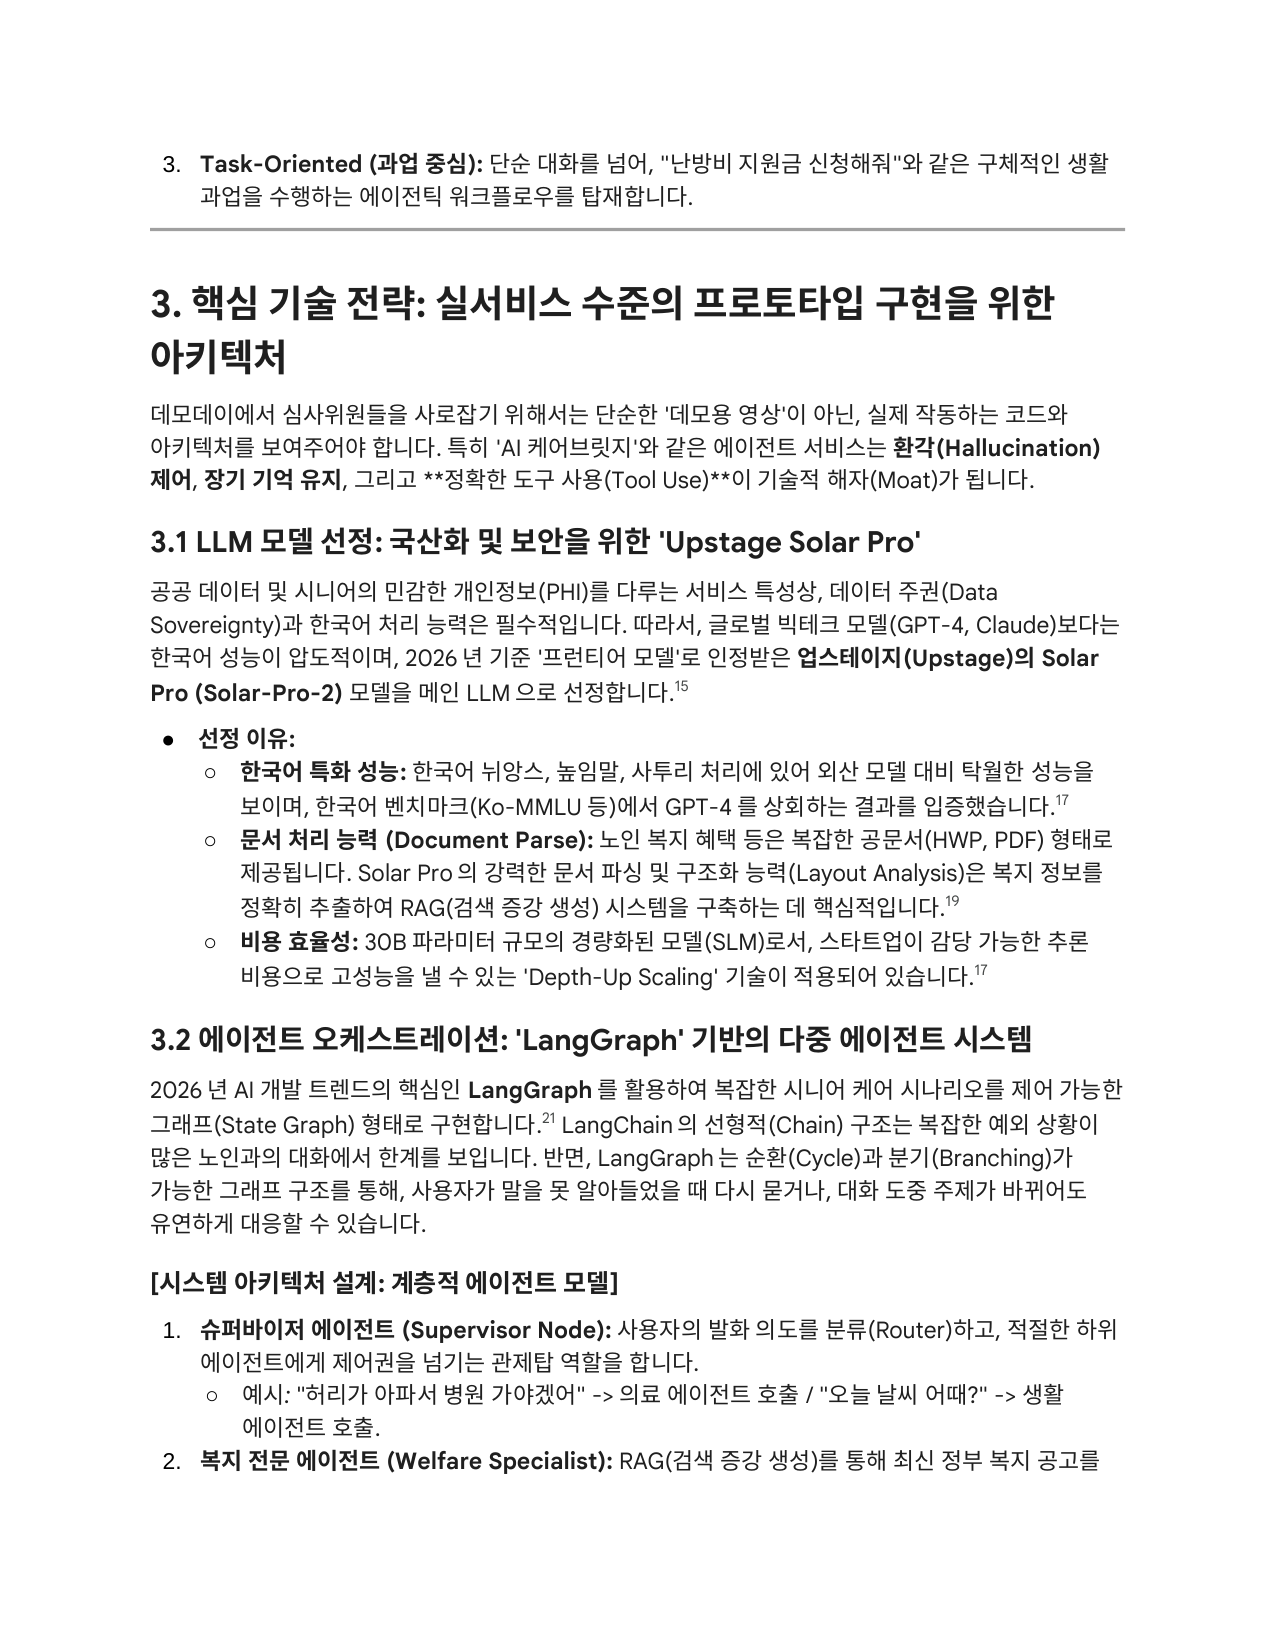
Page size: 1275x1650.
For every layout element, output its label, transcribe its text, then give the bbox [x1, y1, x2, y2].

text 공공 데이터 및 시니어의 민감한 개인정보(PHI)를 다루는 서비스 특성상, 데이터 주권(Data Sovereignty)과 한국어 처리 능력은 필수적입니다. 따라서, 글로벌 빅테크 모델(GPT-4, Claude)보다는 한국어 성능이 압도적이며, 2026년 기준 '프런티어 모델'로 인정받은 업스테이지(Upstage)의 Solar Pro (Solar-Pro-2) 모델을 메인 LLM으로 선정합니다.15 [150, 578, 1125, 708]
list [162, 1447, 1125, 1476]
list 예시: "허리가 아파서 병원 가야겠어" -> 의료 에이전트 호출 / "오늘 날씨 어때?" -> 생활 에이전트 호출. [205, 1381, 1125, 1443]
subtitle 3. 핵심 기술 전략: 실서비스 수준의 프로토타입 구현을 위한 아키텍처 [150, 232, 1125, 382]
subtitle [시스템 아키텍처 설계: 계층적 에이전트 모델] [150, 1268, 1125, 1299]
list 선정 이유: [161, 725, 1125, 754]
list Task-Oriented (과업 중심): 단순 대화를 넘어, "난방비 지원금 신청해줘"와 같은 구체적인 생활 과업을 수행하는 에이전틱 워크플로우를 탑재합니다. [162, 150, 1125, 211]
subtitle 3.1 LLM 모델 선정: 국산화 및 보안을 위한 'Upstage Solar Pro' [150, 524, 1125, 561]
text 데모데이에서 심사위원들을 사로잡기 위해서는 단순한 '데모용 영상'이 아닌, 실제 작동하는 코드와 아키텍처를 보여주어야 합니다. 특히 'AI 케어브릿지'와 같은 에이전트 서비스는 환각(Hallucination) 제어, 장기 기억 유지, 그리고 **정확한 도구 사용(Tool Use)**이 기술적 해자(Moat)가 됩니다. [150, 401, 1125, 495]
list 비용 효율성: 30B 파라미터 규모의 경량화된 모델(SLM)로서, 스타트업이 감당 가능한 추론 비용으로 고성능을 낼 수 있는 'Depth-Up Scaling' 기술이 적용되어 있습니다.17 [203, 928, 1125, 993]
list 문서 처리 능력 (Document Parse): 노인 복지 혜택 등은 복잡한 공문서(HWP, PDF) 형태로 제공됩니다. Solar Pro의 강력한 문서 파싱 및 구조화 능력(Layout Analysis)은 복지 정보를 정확히 추출하여 RAG(검색 증강 생성) 시스템을 구축하는 데 핵심적입니다.19 [203, 827, 1125, 924]
subtitle 3.2 에이전트 오케스트레이션: 'LangGraph' 기반의 다중 에이전트 시스템 [150, 1022, 1125, 1059]
text 2026년 AI 개발 트렌드의 핵심인 LangGraph를 활용하여 복잡한 시니어 케어 시나리오를 제어 가능한 그래프(State Graph) 형태로 구현합니다.21 LangChain의 선형적(Chain) 구조는 복잡한 예외 상황이 많은 노인과의 대화에서 한계를 보입니다. 반면, LangGraph는 순환(Cycle)과 분기(Branching)가 가능한 그래프 구조를 통해, 사용자가 말을 못 알아들었을 때 다시 묻거나, 대화 도중 주제가 바뀌어도 유연하게 대응할 수 있습니다. [150, 1076, 1125, 1239]
list 한국어 특화 성능: 한국어 뉘앙스, 높임말, 사투리 처리에 있어 외산 모델 대비 탁월한 성능을 보이며, 한국어 벤치마크(Ko-MMLU 등)에서 GPT-4를 상회하는 결과를 입증했습니다.17 [203, 758, 1125, 822]
list 슈퍼바이저 에이전트 (Supervisor Node): 사용자의 발화 의도를 분류(Router)하고, 적절한 하위 에이전트에게 제어권을 넘기는 관제탑 역할을 합니다. [162, 1316, 1125, 1377]
